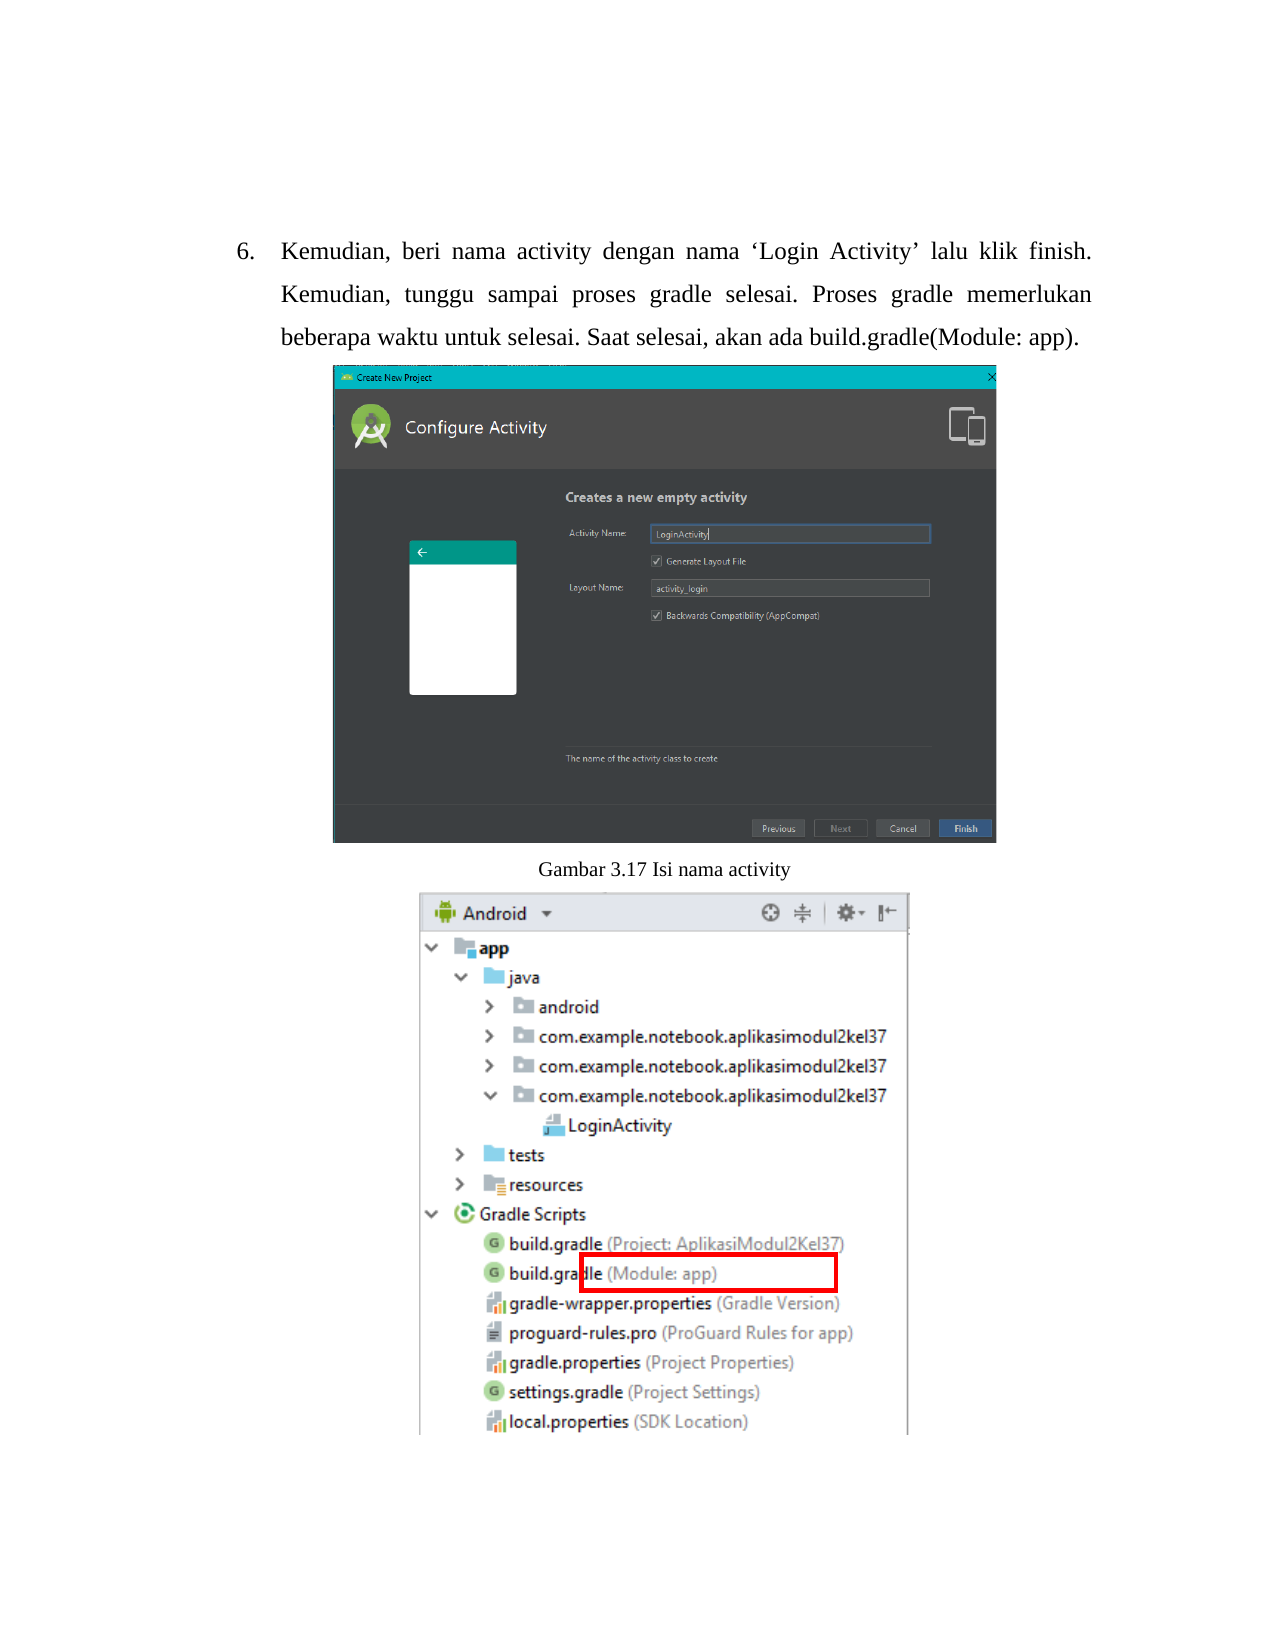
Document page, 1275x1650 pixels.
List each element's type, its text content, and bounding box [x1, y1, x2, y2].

picture [419, 892, 910, 1435]
text Gambar 3.17 Isi nama activity [236, 857, 1093, 881]
picture [332, 365, 997, 843]
list Kemudian, beri nama activity dengan nama ‘Login Activity’ lalu klik finish. Kemudian, tunggu sampai proses gradle selesai. Proses gradle memerlukan beberapa waktu untuk selesai. Saat selesai, akan ada build.gradle(Module: app). [236, 236, 1093, 351]
